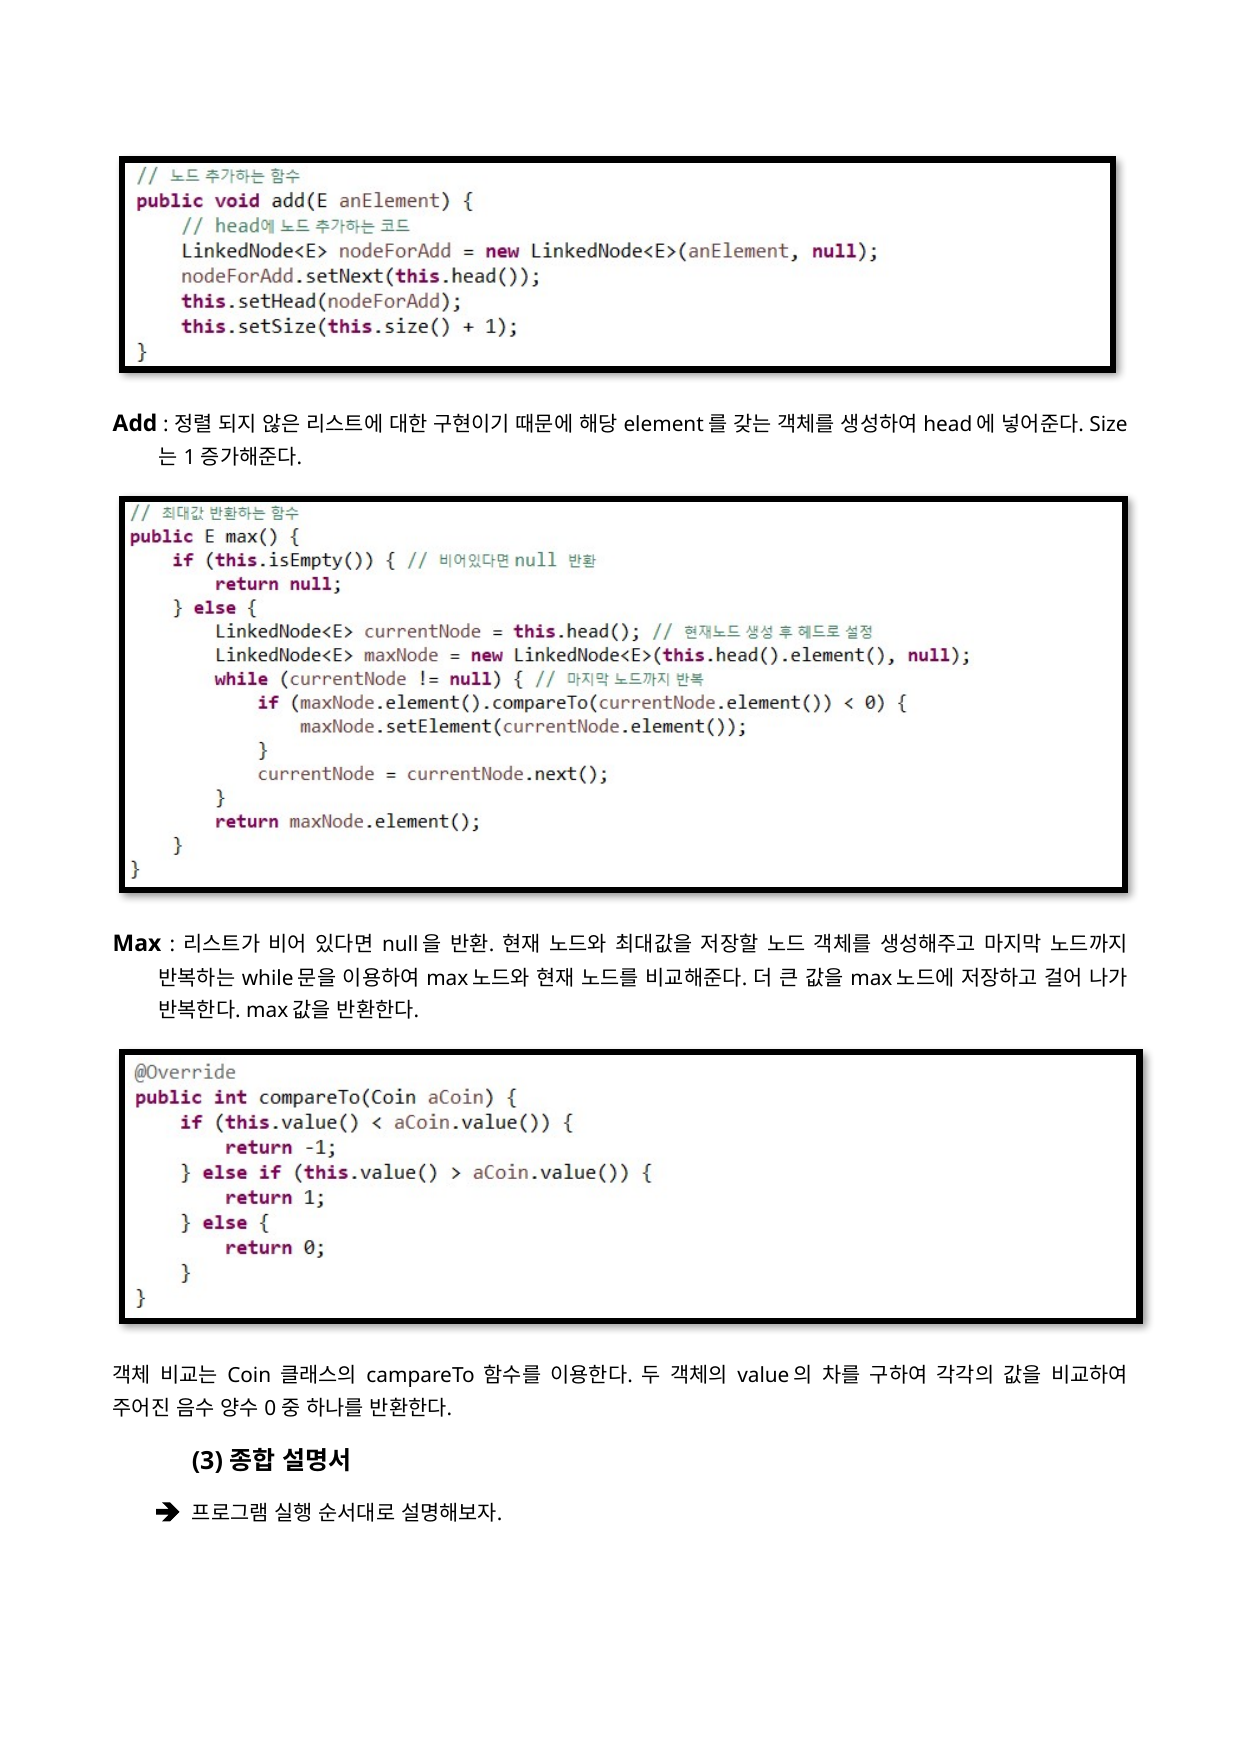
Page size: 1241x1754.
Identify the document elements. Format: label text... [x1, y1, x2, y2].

text Add : 정렬 되지 않은 리스트에 대한 구현이기 때문에 해당 element를 갖는 객체를 생성하여 head에 넣어준다. Size는 1 증가해준다. [112, 406, 1128, 470]
picture [125, 163, 1110, 366]
text 객체 비교는 Coin 클래스의 campareTo 함수를 이용한다. 두 객체의 value의 차를 구하여 각각의 값을 비교하여 주어진 음수 양수 0 중 하나를 반환한다. [112, 1359, 1128, 1422]
picture [125, 502, 1122, 887]
picture [125, 1055, 1136, 1318]
text Max : 리스트가 비어 있다면 null을 반환. 현재 노드와 최대값을 저장할 노드 객체를 생성해주고 마지막 노드까지 반복하는 while문을 이용하여 max노드와 현재 노드를 비교해준다. 더 큰 값을 max노드에 저장하고 걸어 나가 반복한다. max값을 반환한다. [112, 927, 1128, 1024]
list 프로그램 실행 순서대로 설명해보자. [154, 1497, 1128, 1527]
list 종합 설명서 [192, 1441, 1128, 1477]
